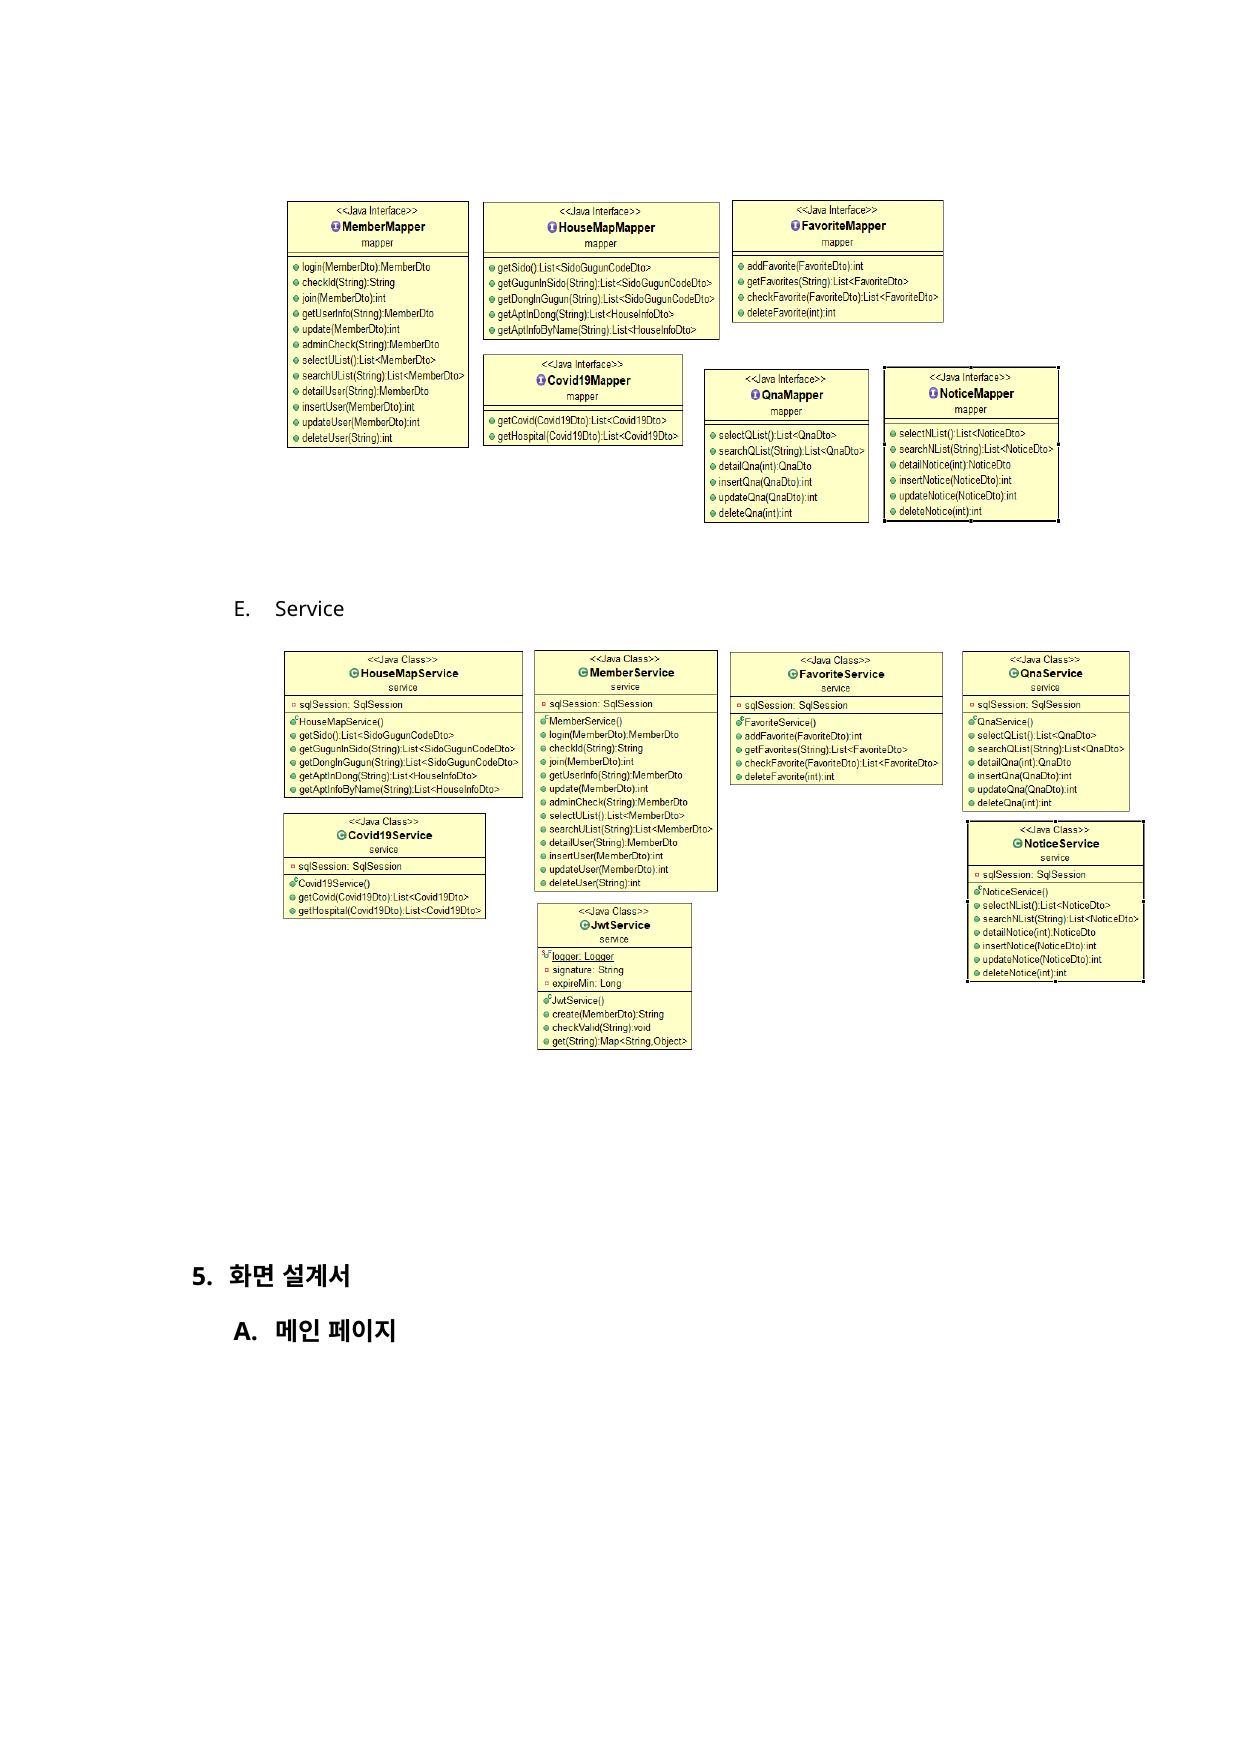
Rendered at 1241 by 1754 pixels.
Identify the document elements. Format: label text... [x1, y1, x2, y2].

list 메인 페이지 [233, 1312, 1090, 1348]
list 화면 설계서 [192, 1256, 1090, 1292]
picture [275, 641, 1216, 1077]
list Service [233, 594, 1090, 623]
picture [275, 177, 1084, 576]
